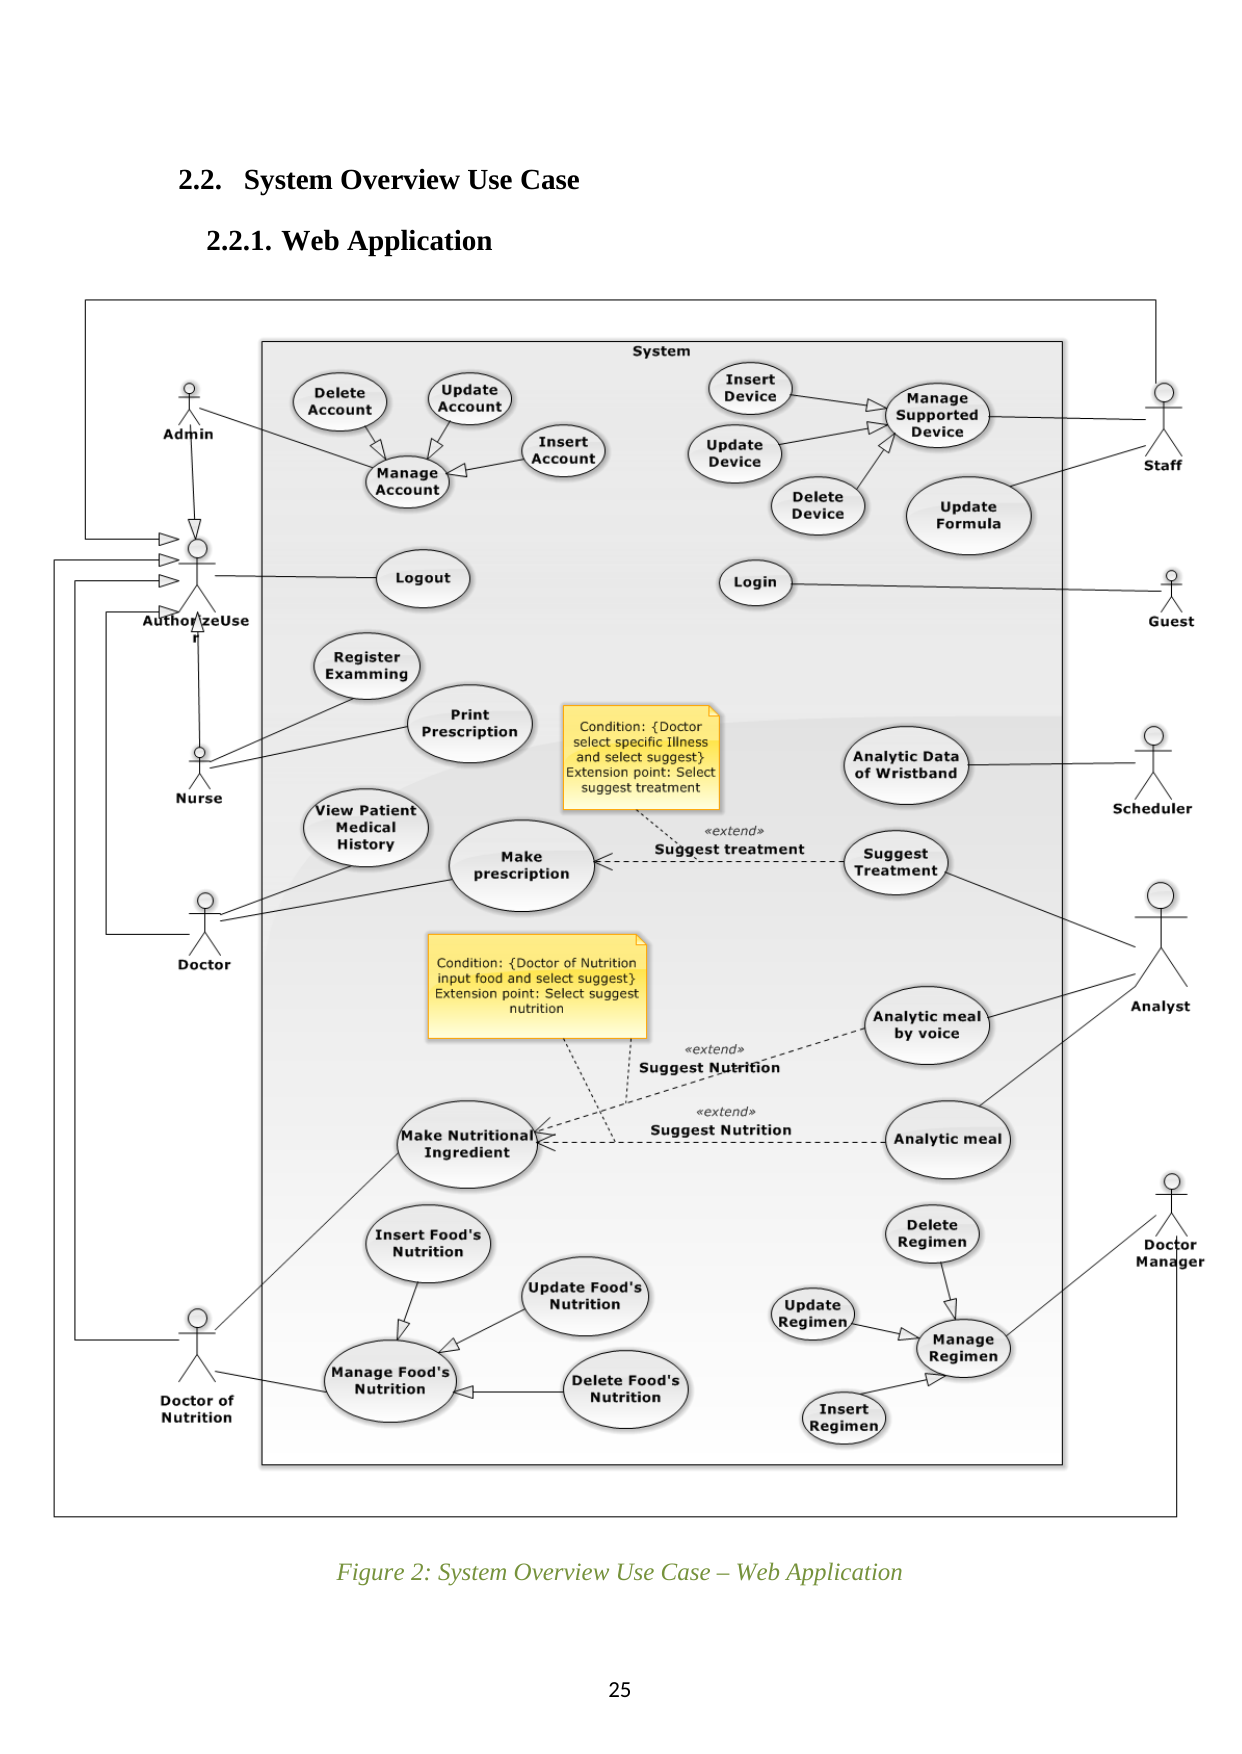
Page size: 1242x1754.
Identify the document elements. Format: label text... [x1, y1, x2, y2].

subtitle Web Application [206, 223, 1146, 257]
subtitle System Overview Use Case [169, 162, 1146, 196]
picture [37, 262, 1224, 1534]
text Figure 2: System Overview Use Case – Web Application [94, 1557, 1146, 1586]
